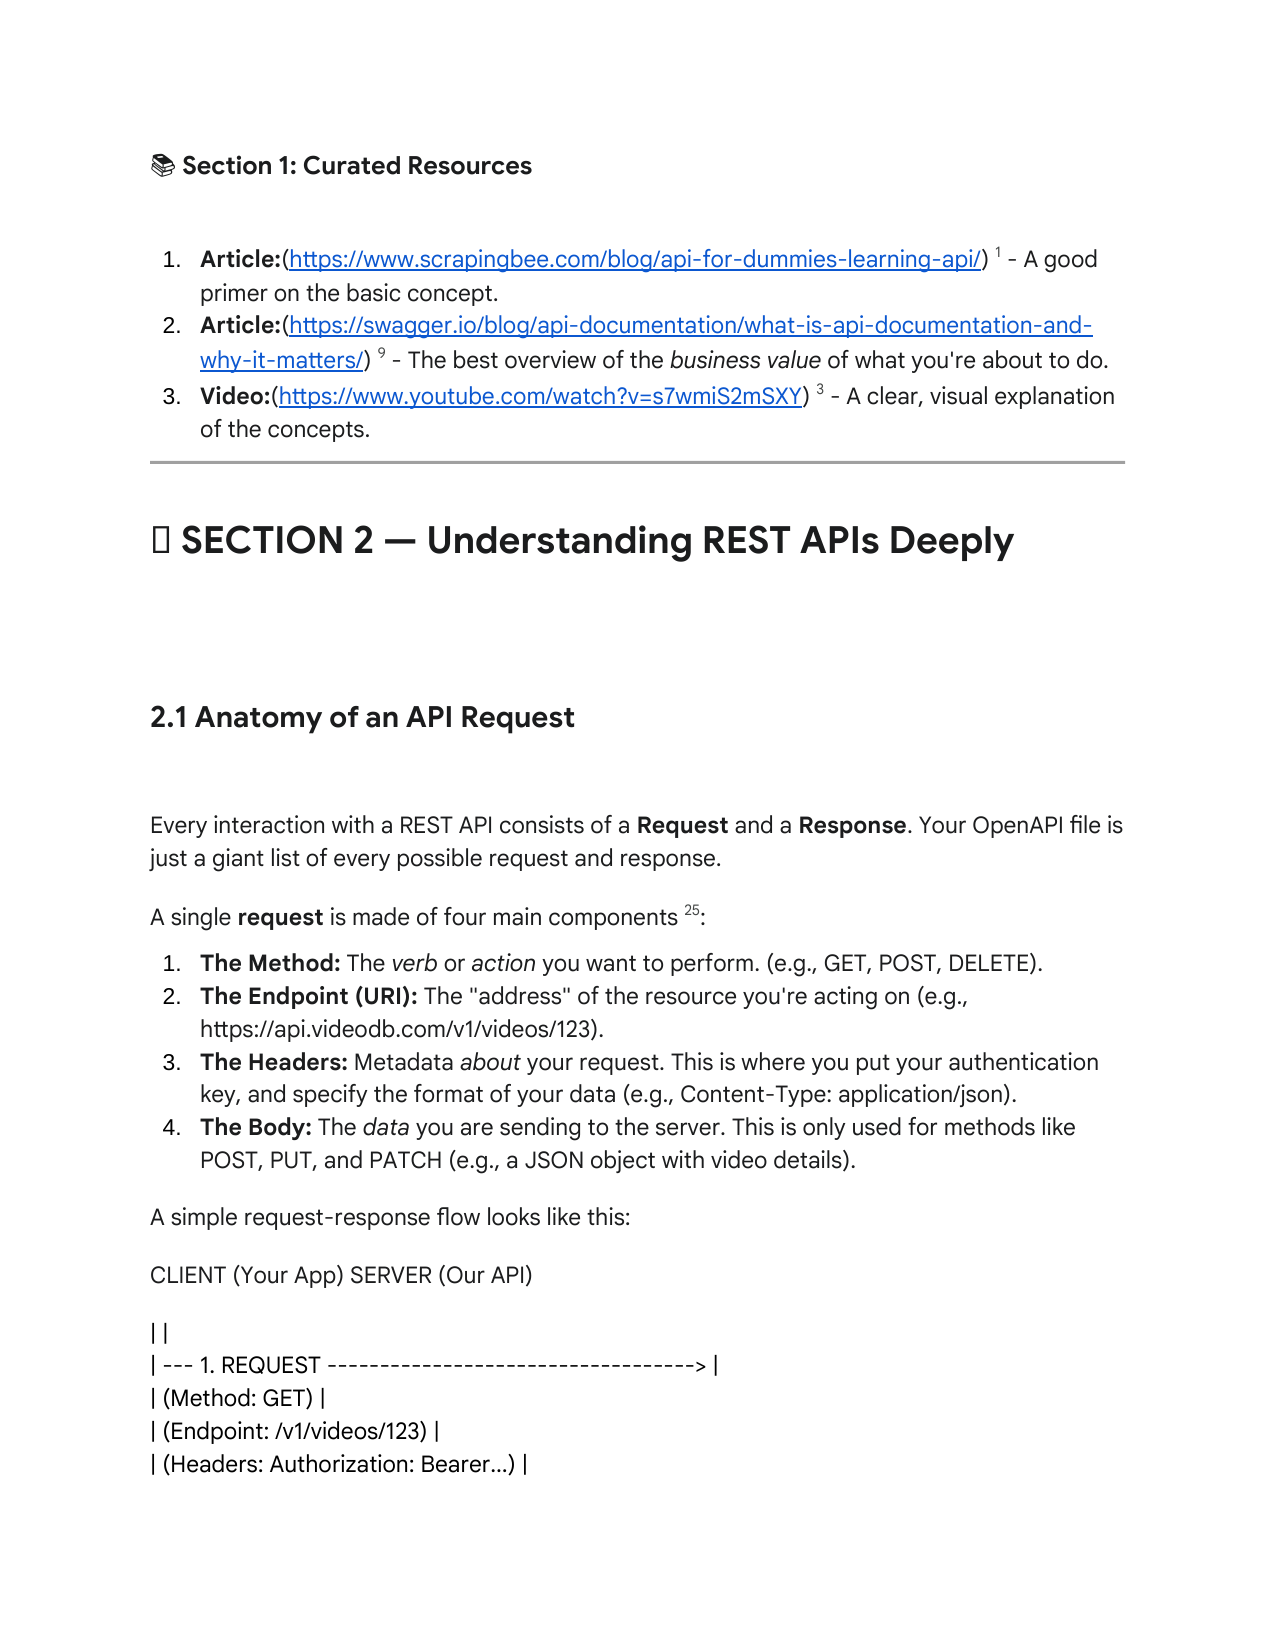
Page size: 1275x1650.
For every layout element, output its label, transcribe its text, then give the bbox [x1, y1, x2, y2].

text | (Method: GET) | [150, 1384, 1125, 1413]
list The Endpoint (URI): The "address" of the resource you're acting on (e.g., https://api.videodb.com/v1/videos/123). [162, 982, 1125, 1044]
text A single request is made of four main components 25: [150, 901, 1125, 933]
list The Body: The data you are sending to the server. This is only used for methods like POST, PUT, and PATCH (e.g., a JSON object with video details). [162, 1113, 1125, 1175]
text | | [150, 1319, 1125, 1348]
text Every interaction with a REST API consists of a Request and a Response. Your OpenAPI file is just a giant list of every possible request and response. [150, 811, 1125, 872]
subtitle 📚 Section 1: Curated Resources [150, 150, 1125, 181]
list The Headers: Metadata about your request. This is where you put your authentication key, and specify the format of your data (e.g., Content-Type: application/json). [162, 1048, 1125, 1109]
text A simple request-response flow looks like this: [150, 1204, 1125, 1232]
list Article:(https://www.scrapingbee.com/blog/api-for-dummies-learning-api/) 1 - A good primer on the basic concept. [162, 243, 1125, 307]
text | --- 1. REQUEST -----------------------------------> | [150, 1352, 1125, 1381]
text | (Endpoint: /v1/videos/123) | [150, 1417, 1125, 1446]
text | (Headers: Authorization: Bearer...) | [150, 1450, 1125, 1479]
list Video:(https://www.youtube.com/watch?v=s7wmiS2mSXY) 3 - A clear, visual explanation of the concepts. [162, 380, 1125, 444]
text CLIENT (Your App) SERVER (Our API) [150, 1261, 1125, 1290]
subtitle 2.1 Anatomy of an API Request [150, 699, 1125, 736]
list The Method: The verb or action you want to perform. (e.g., GET, POST, DELETE). [162, 950, 1125, 978]
subtitle 🔧 SECTION 2 — Understanding REST APIs Deeply [150, 518, 1125, 565]
list Article:(https://swagger.io/blog/api-documentation/what-is-api-documentation-and-why-it-matters/) 9 - The best overview of the business value of what you're about to do. [162, 311, 1125, 376]
